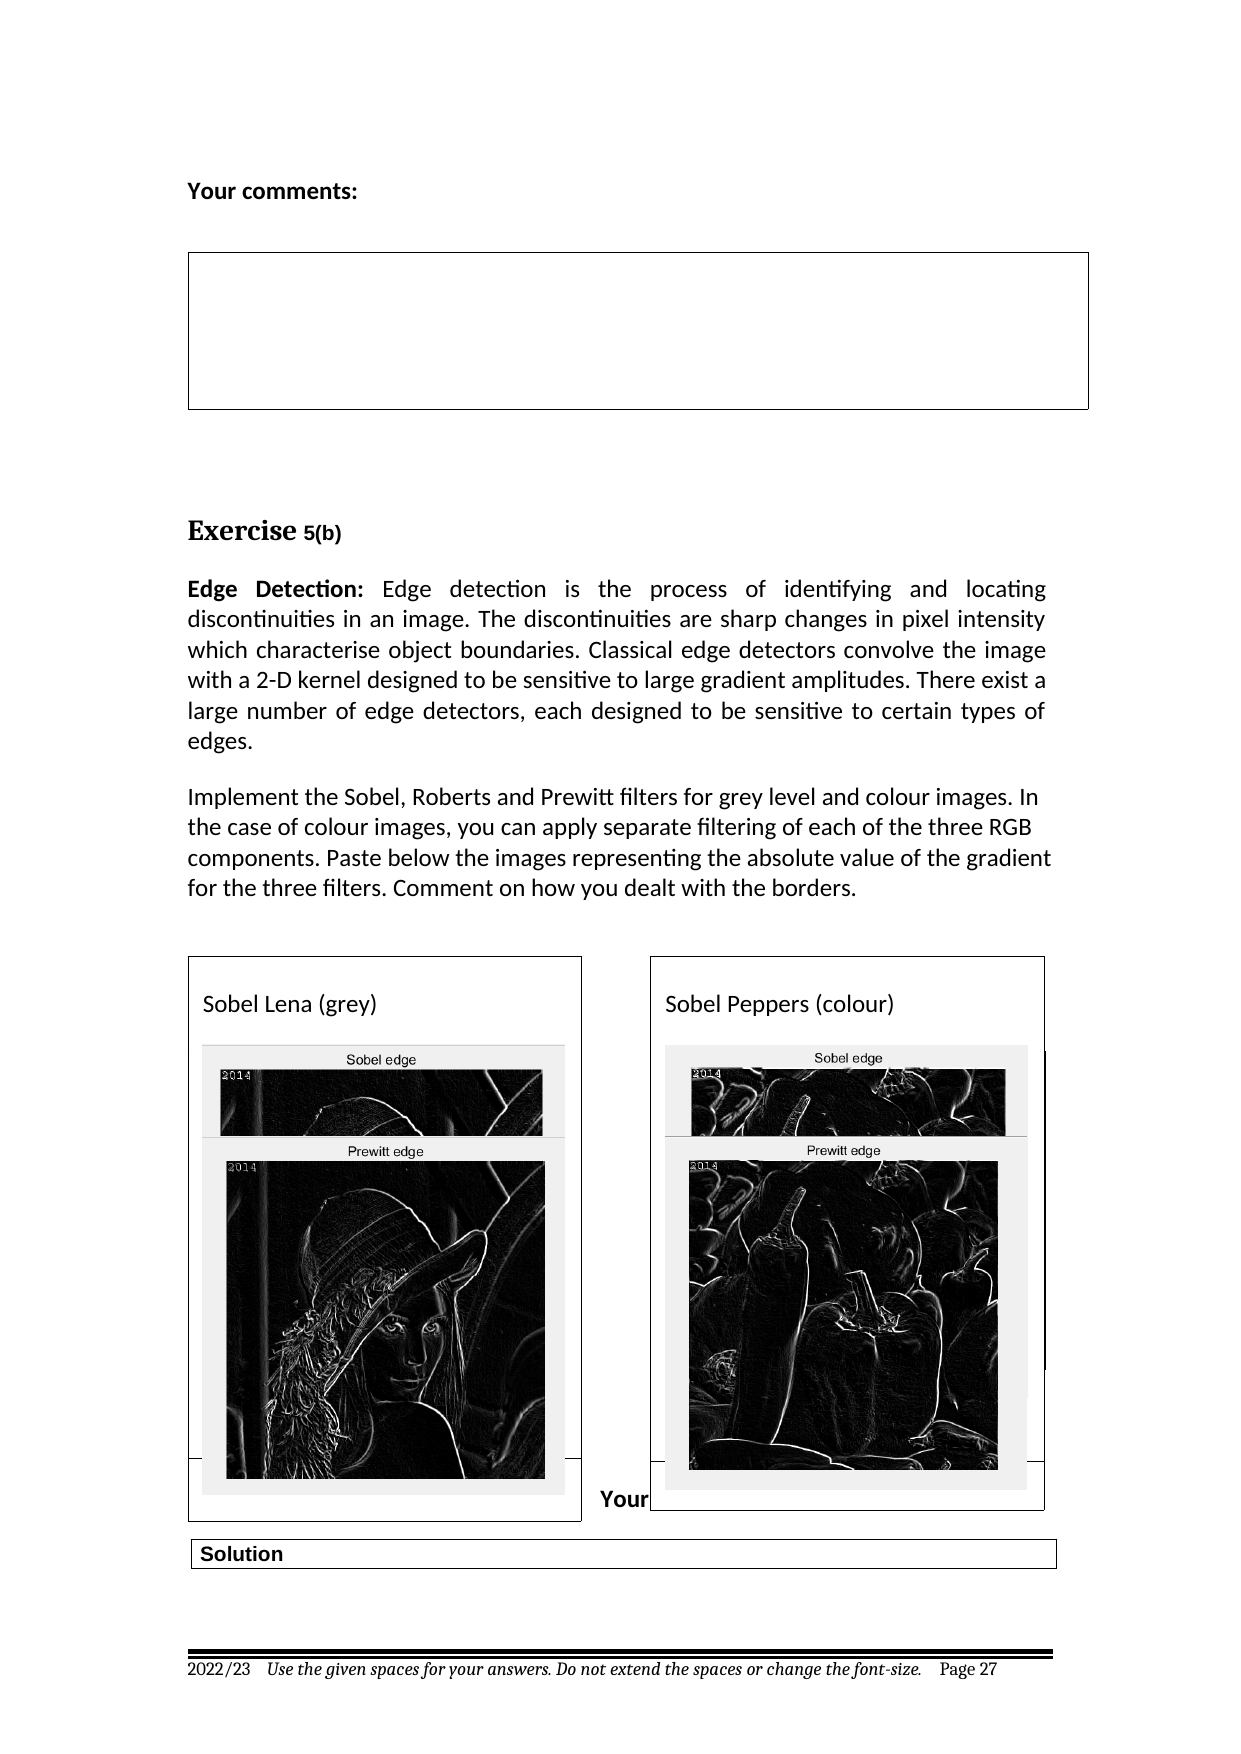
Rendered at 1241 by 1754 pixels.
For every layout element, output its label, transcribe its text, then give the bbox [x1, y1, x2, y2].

text Solution [192, 1540, 1056, 1568]
picture [665, 1044, 1028, 1490]
text Edge Detection: Edge detection is the process of identifying and locating discontinuities in an image. The discontinuities are sharp changes in pixel intensity which characterise object boundaries. Classical edge detectors convolve the image with a 2-D kernel designed to be sensitive to large gradient amplitudes. There exist a large number of edge detectors, each designed to be sensitive to certain types of edges. [187, 573, 1047, 756]
text Your comments: [187, 175, 1085, 206]
subtitle Exercise 5(b) [187, 514, 1053, 548]
text Implement the Sobel, Roberts and Prewitt filters for grey level and colour images. In the case of colour images, you can apply separate filtering of each of the three RGB components. Paste below the images representing the absolute value of the gradient for the three filters. Comment on how you dealt with the borders. [187, 781, 1053, 903]
picture [202, 1044, 565, 1495]
